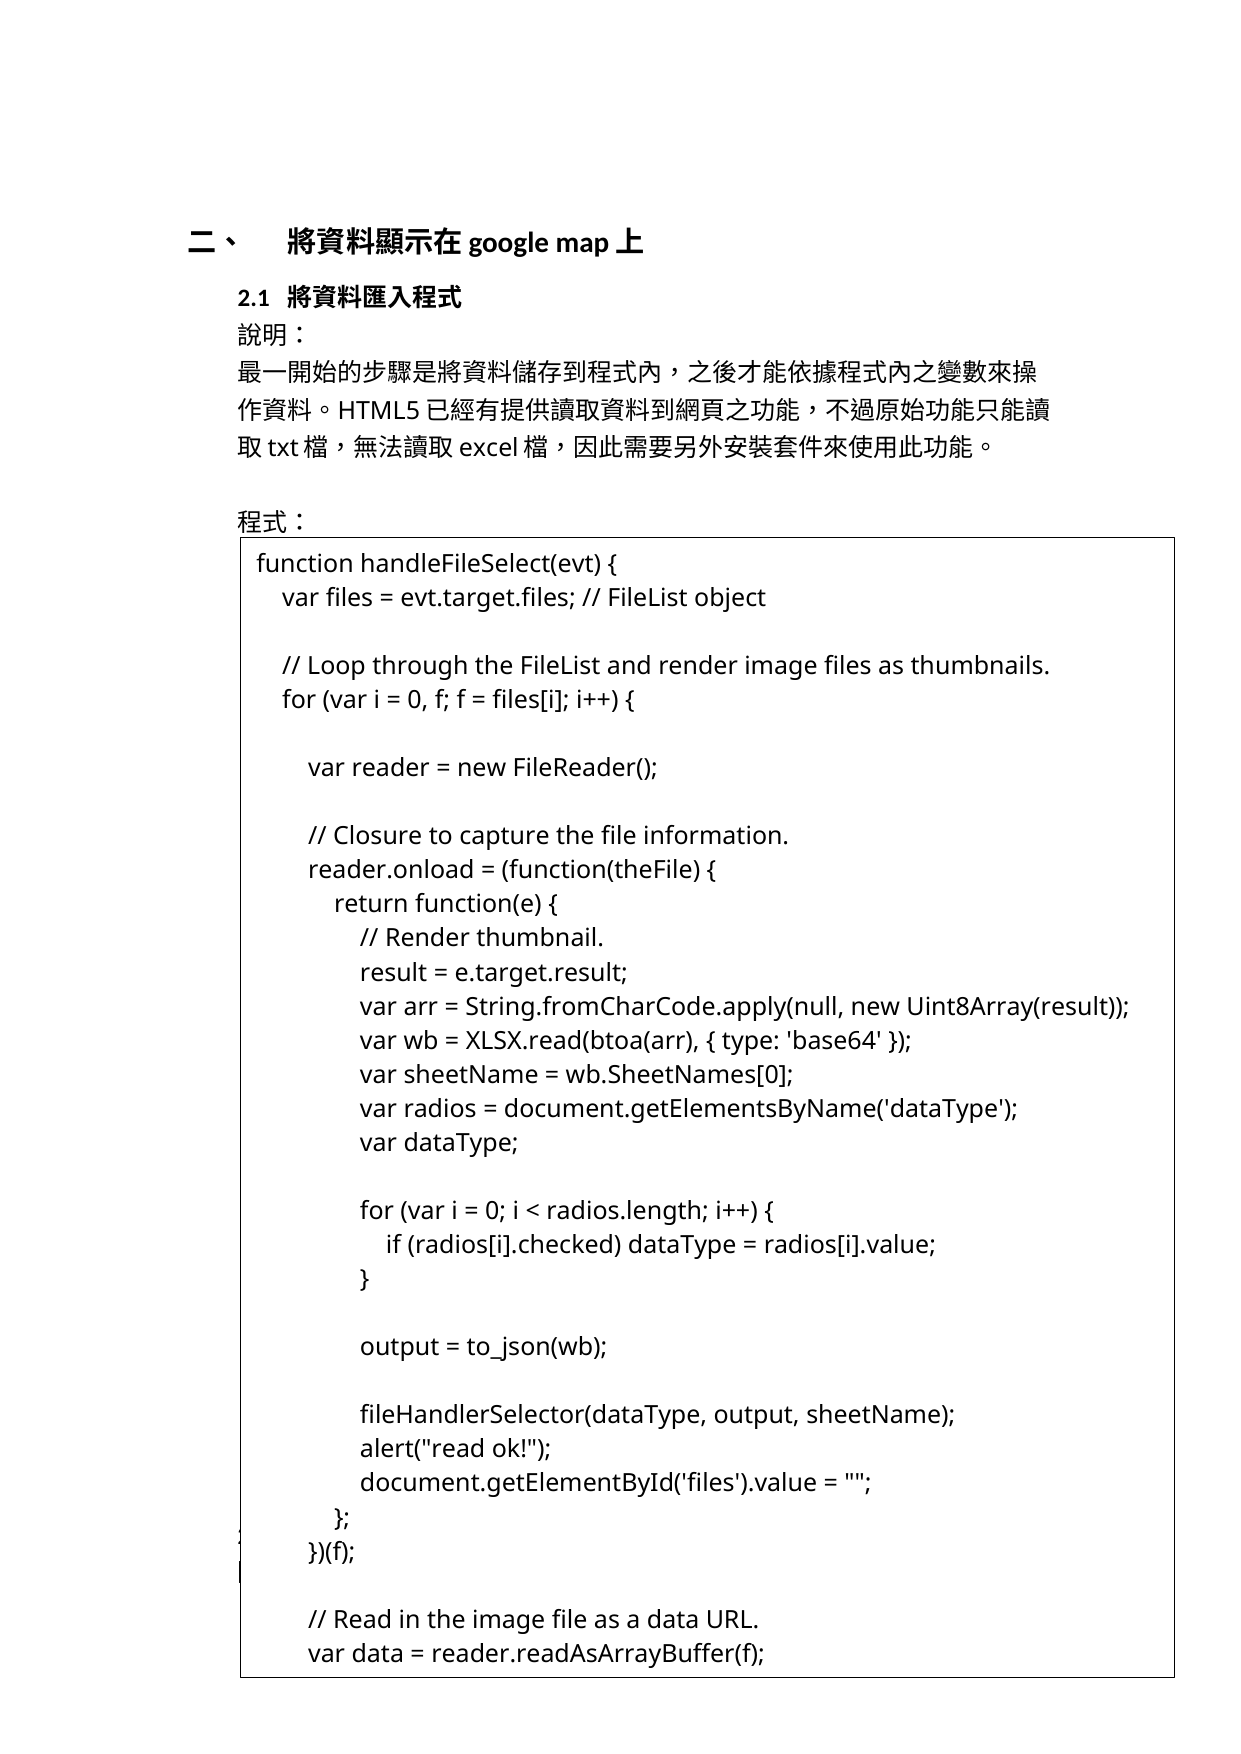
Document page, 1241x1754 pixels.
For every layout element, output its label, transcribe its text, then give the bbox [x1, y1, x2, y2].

text 程式： [237, 502, 1053, 539]
list 將資料匯入程式 [237, 277, 1053, 314]
text 說明： [237, 314, 1053, 352]
list 將資料顯示在google map上 [187, 202, 1053, 277]
text 最一開始的步驟是將資料儲存到程式內，之後才能依據程式內之變數來操作資料。HTML5已經有提供讀取資料到網頁之功能，不過原始功能只能讀取txt檔，無法讀取excel檔，因此需要另外安裝套件來使用此功能。 [237, 352, 1053, 464]
